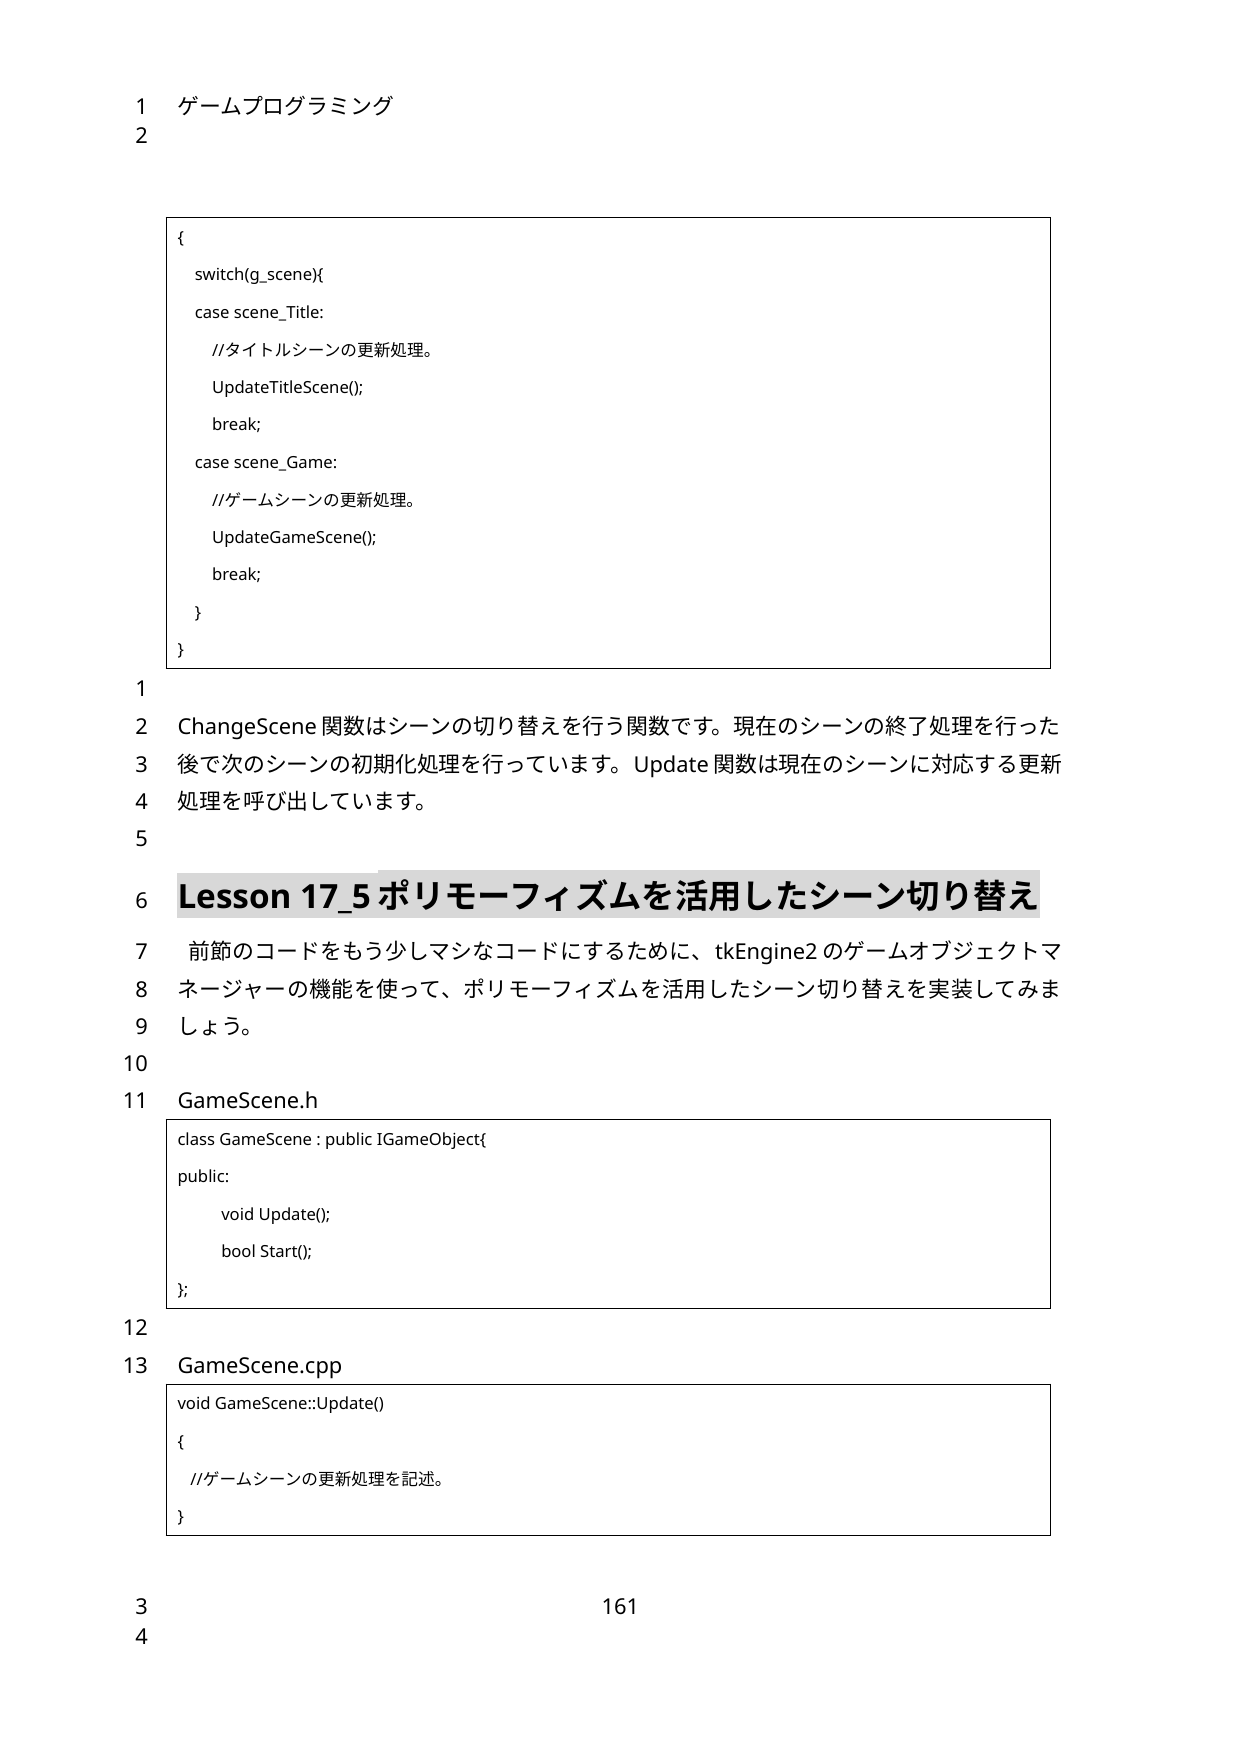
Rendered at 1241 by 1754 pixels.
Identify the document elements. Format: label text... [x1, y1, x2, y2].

subtitle Lesson 17_5ポリモーフィズムを活用したシーン切り替え [177, 856, 1063, 931]
text GameScene.h [177, 1081, 1063, 1119]
text 前節のコードをもう少しマシなコードにするために、tkEngine2のゲームオブジェクトマネージャーの機能を使って、ポリモーフィズムを活用したシーン切り替えを実装してみましょう。 [177, 931, 1063, 1044]
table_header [167, 1385, 1050, 1534]
text ChangeScene関数はシーンの切り替えを行う関数です。現在のシーンの終了処理を行った後で次のシーンの初期化処理を行っています。Update関数は現在のシーンに対応する更新処理を呼び出しています。 [177, 706, 1063, 819]
table_header class GameScene : public IGameObject{ public: void Update(); bool Start(); }; [167, 1120, 1050, 1307]
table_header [167, 218, 1050, 668]
text GameScene.cpp [177, 1346, 1063, 1383]
